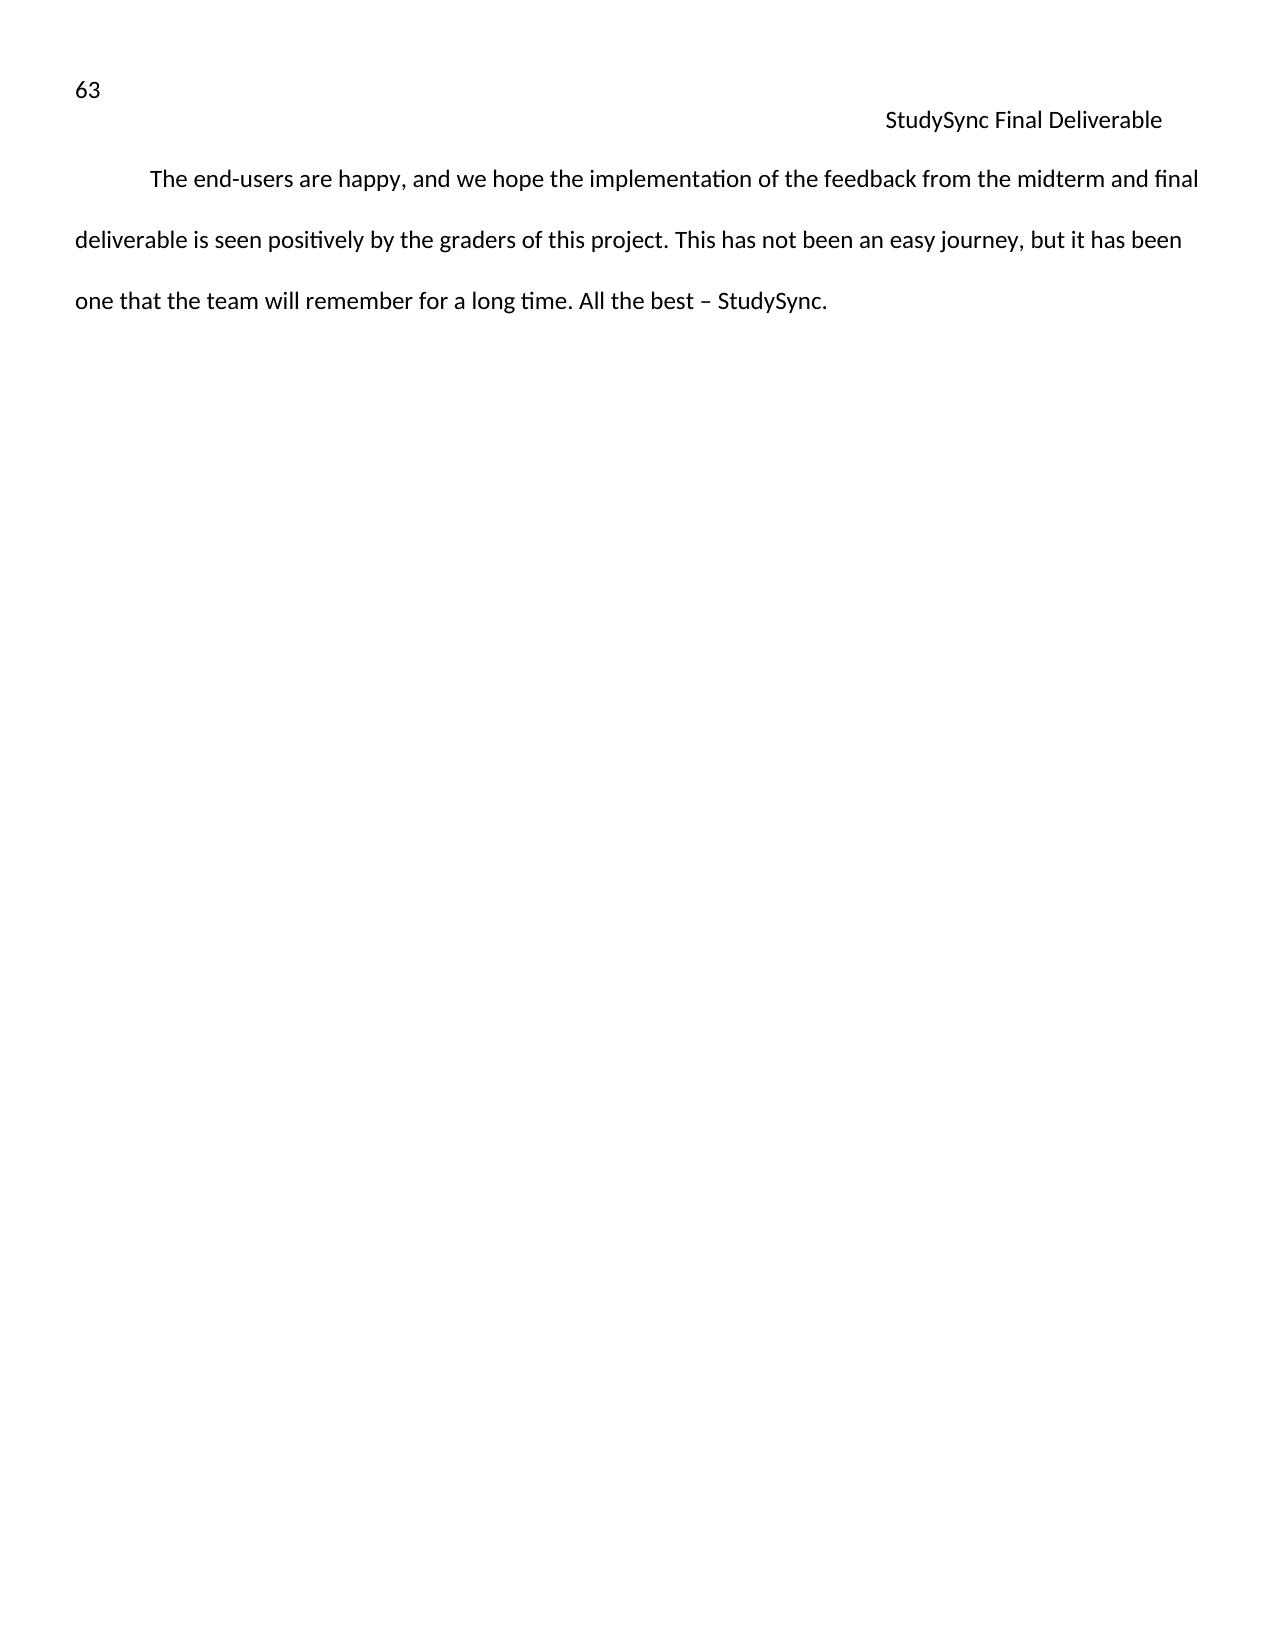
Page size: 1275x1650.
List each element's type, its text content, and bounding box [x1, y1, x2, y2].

text The end-users are happy, and we hope the implementation of the feedback from the midterm and final deliverable is seen positively by the graders of this project. This has not been an easy journey, but it has been one that the team will remember for a long time. All the best – StudySync. [75, 163, 1200, 316]
